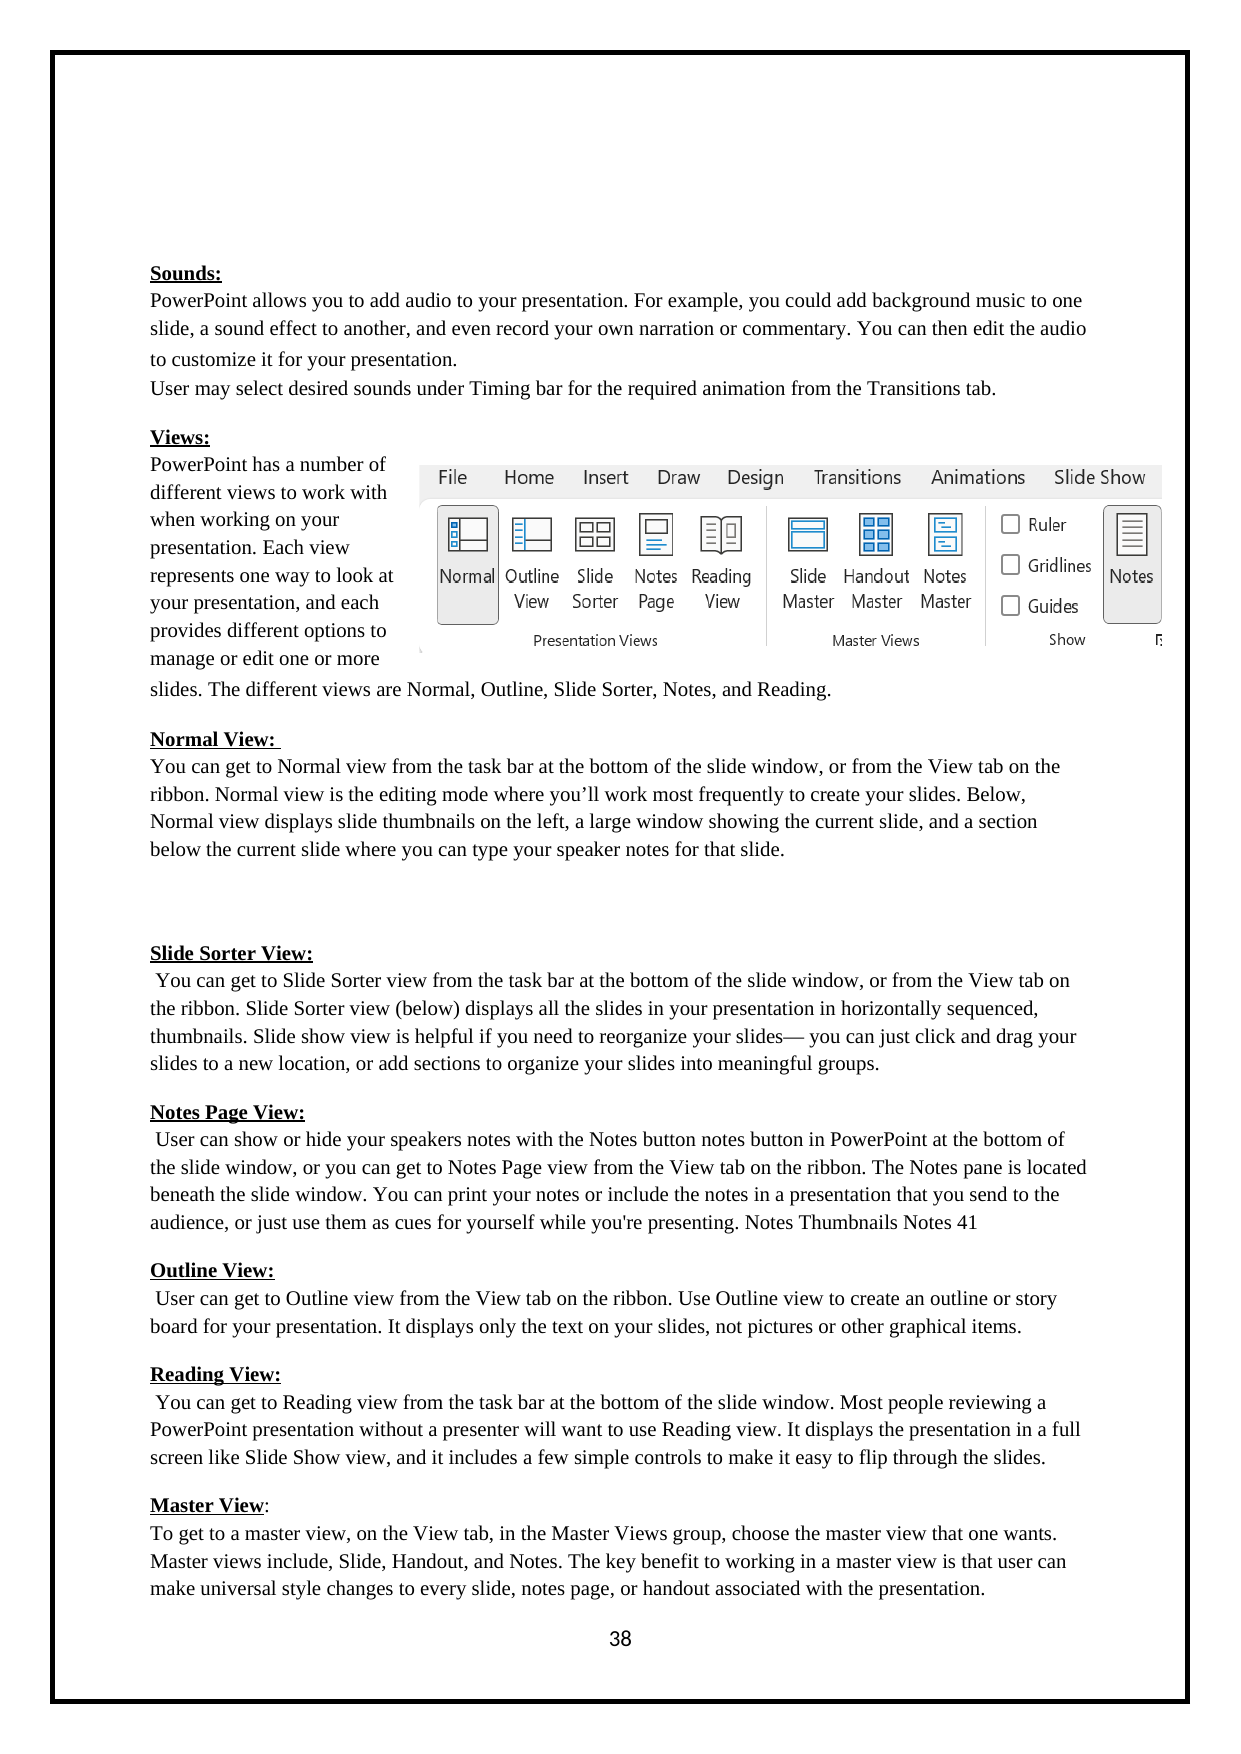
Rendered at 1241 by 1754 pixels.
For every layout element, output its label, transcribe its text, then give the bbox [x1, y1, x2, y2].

text Master View: [150, 1493, 1090, 1517]
picture [419, 465, 1162, 653]
text Normal View: [150, 727, 1090, 751]
text You can get to Normal view from the task bar at the bottom of the slide window, or from the View tab on the ribbon. Normal view is the editing mode where you’ll work most frequently to create your slides. Below, Normal view displays slide thumbnails on the left, a large window showing the current slide, and a section below the current slide where you can type your speaker notes for that slide. [150, 754, 1090, 861]
text User can get to Outline view from the View tab on the ribbon. Use Outline view to create an outline or story board for your presentation. It displays only the text on your slides, not pictures or other graphical items. [150, 1286, 1090, 1338]
text Sounds: [150, 261, 1090, 284]
text You can get to Slide Sorter view from the task bar at the bottom of the slide window, or from the View tab on the ribbon. Slide Sorter view (below) displays all the slides in your presentation in horizontally sequenced, thumbnails. Slide show view is helpful if you need to reorganize your slides— you can just click and drag your slides to a new location, or add sections to organize your slides into meaningful groups. [150, 968, 1090, 1075]
text PowerPoint allows you to add audio to your presentation. For example, you could add background music to one slide, a sound effect to another, and even record your own narration or commentary. You can then edit the audio to customize it for your presentation. [150, 288, 1090, 372]
text Notes Page View: [150, 1099, 1090, 1124]
text Outline View: [150, 1258, 1090, 1282]
text Reading View: [150, 1362, 1090, 1386]
text To get to a master view, on the View tab, in the Master Views group, choose the master view that one wants. Master views include, Slide, Handout, and Notes. The key benefit to working in a master view is that user can make universal style changes to every slide, notes page, or handout associated with the presentation. [150, 1521, 1090, 1600]
text Views: [150, 424, 1090, 449]
text Slide Sorter View: [150, 941, 1090, 965]
text User can show or hide your speakers notes with the Notes button notes button in PowerPoint at the bottom of the slide window, or you can get to Notes Page view from the View tab on the ribbon. The Notes pane is located beneath the slide window. You can print your notes or include the notes in a presentation that you send to the audience, or just use them as cues for yourself while you're presenting. Notes Thumbnails Notes 41 [150, 1127, 1090, 1234]
text You can get to Reading view from the task bar at the bottom of the slide window. Most people reviewing a PowerPoint presentation without a presenter will want to use Reading view. It displays the presentation in a full screen like Slide Show view, and it includes a few simple controls to make it easy to flip through the slides. [150, 1390, 1090, 1469]
text User may select desired sounds under Timing bar for the required animation from the Transitions tab. [150, 376, 1090, 400]
